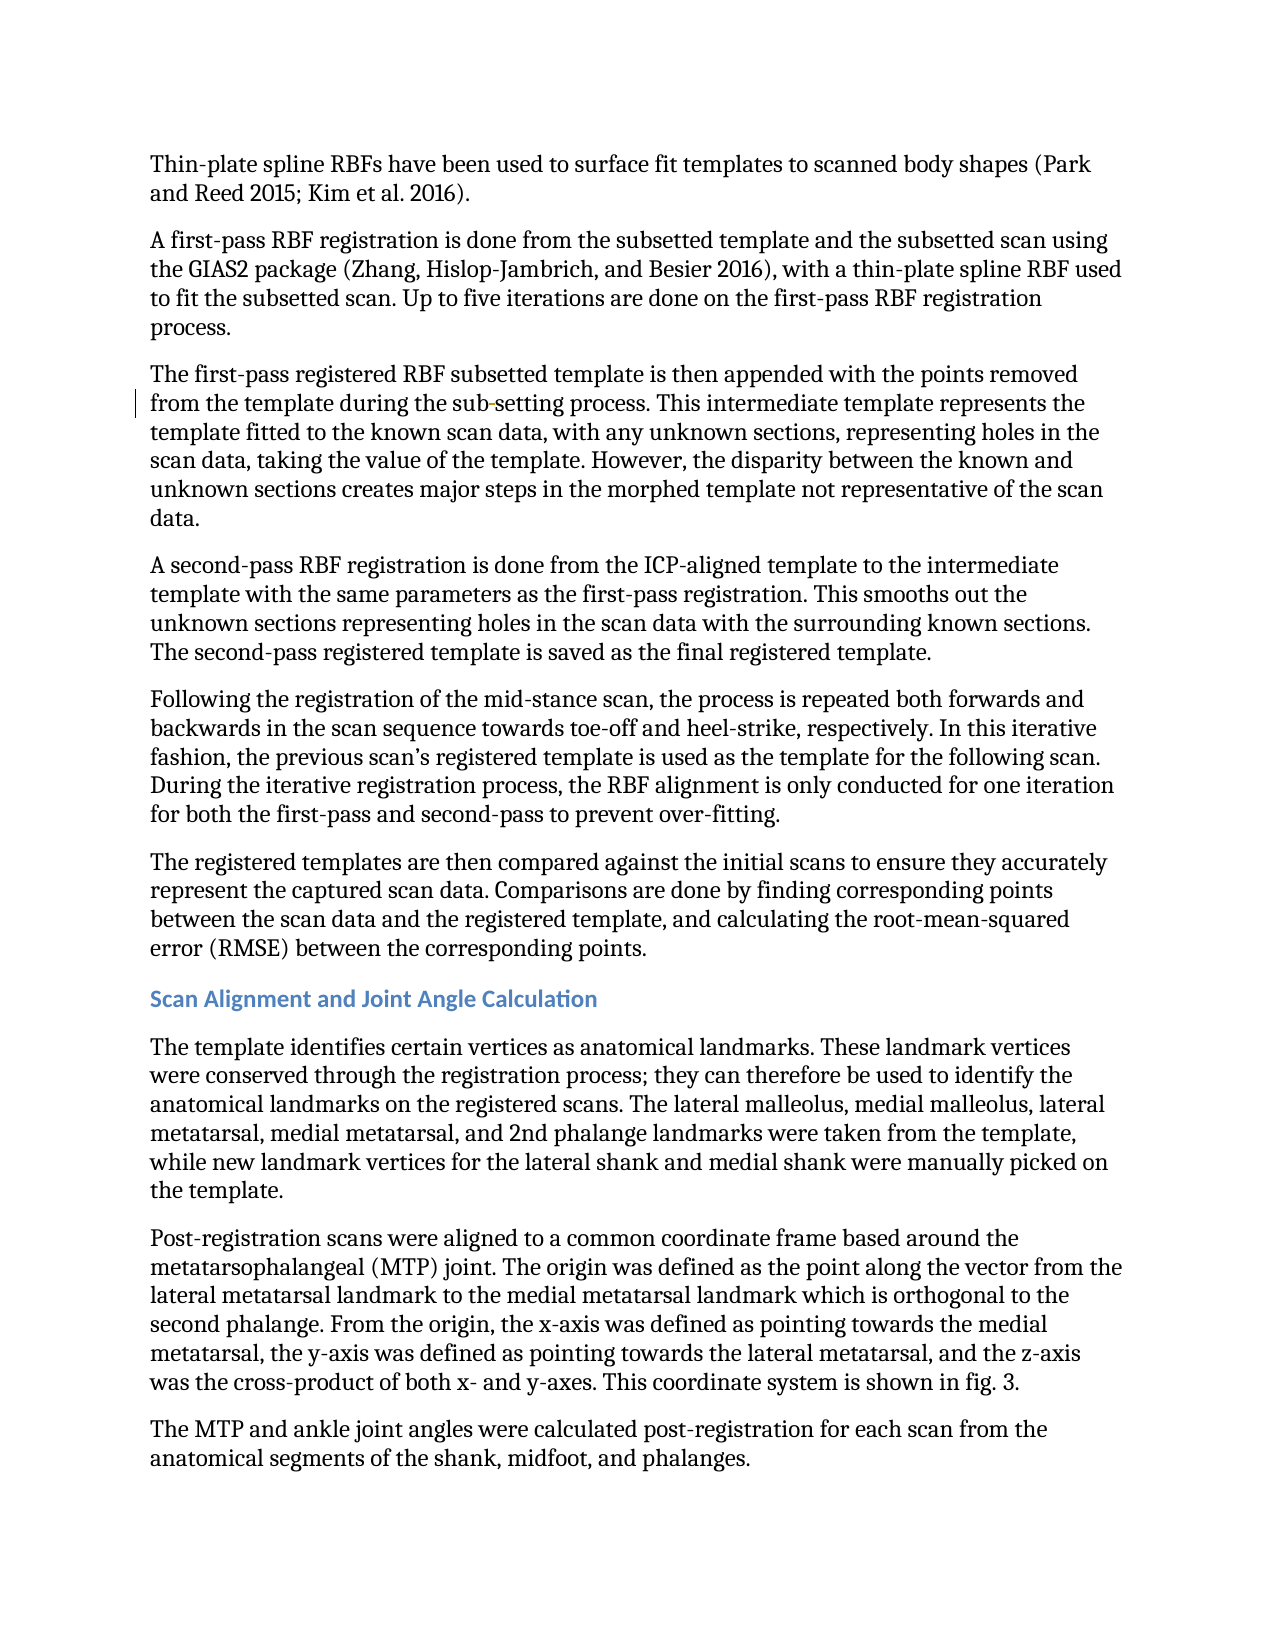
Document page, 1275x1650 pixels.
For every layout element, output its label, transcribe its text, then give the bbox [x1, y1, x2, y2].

text The registered templates are then compared against the initial scans to ensure they accurately represent the captured scan data. Comparisons are done by finding corresponding points between the scan data and the registered template, and calculating the root-mean-squared error (RMSE) between the corresponding points. [150, 847, 1125, 962]
text A second-pass RBF registration is done from the ICP-aligned template to the intermediate template with the same parameters as the first-pass registration. This smooths out the unknown sections representing holes in the scan data with the surrounding known sections. The second-pass registered template is saved as the final registered template. [150, 551, 1125, 666]
text Thin-plate spline RBFs have been used to surface fit templates to scanned body shapes (Park and Reed 2015; Kim et al. 2016). [150, 150, 1125, 207]
text The first-pass registered RBF subsetted template is then appended with the points removed from the template during the subsetting process. This intermediate template represents the template fitted to the known scan data, with any unknown sections, representing holes in the scan data, taking the value of the template. However, the disparity between the known and unknown sections creates major steps in the morphed template not representative of the scan data. [150, 360, 1125, 532]
text The template identifies certain vertices as anatomical landmarks. These landmark vertices were conserved through the registration process; they can therefore be used to identify the anatomical landmarks on the registered scans. The lateral malleolus, medial malleolus, lateral metatarsal, medial metatarsal, and 2nd phalange landmarks were taken from the template, while new landmark vertices for the lateral shank and medial shank were manually picked on the template. [150, 1033, 1125, 1205]
text Following the registration of the mid-stance scan, the process is repeated both forwards and backwards in the scan sequence towards toe-off and heel-strike, respectively. In this iterative fashion, the previous scan’s registered template is used as the template for the following scan. During the iterative registration process, the RBF alignment is only conducted for one iteration for both the first-pass and second-pass to prevent over-fitting. [150, 685, 1125, 829]
text A first-pass RBF registration is done from the subsetted template and the subsetted scan using the GIAS2 package (Zhang, Hislop-Jambrich, and Besier 2016), with a thin-plate spline RBF used to fit the subsetted scan. Up to five iterations are done on the first-pass RBF registration process. [150, 226, 1125, 341]
subtitle Scan Alignment and Joint Angle Calculation [150, 983, 1125, 1014]
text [150, 1415, 1125, 1473]
text Post-registration scans were aligned to a common coordinate frame based around the metatarsophalangeal (MTP) joint. The origin was defined as the point along the vector from the lateral metatarsal landmark to the medial metatarsal landmark which is orthogonal to the second phalange. From the origin, the x-axis was defined as pointing towards the medial metatarsal, the y-axis was defined as pointing towards the lateral metatarsal, and the z-axis was the cross-product of both x- and y-axes. This coordinate system is shown in fig. 3. [150, 1224, 1125, 1396]
